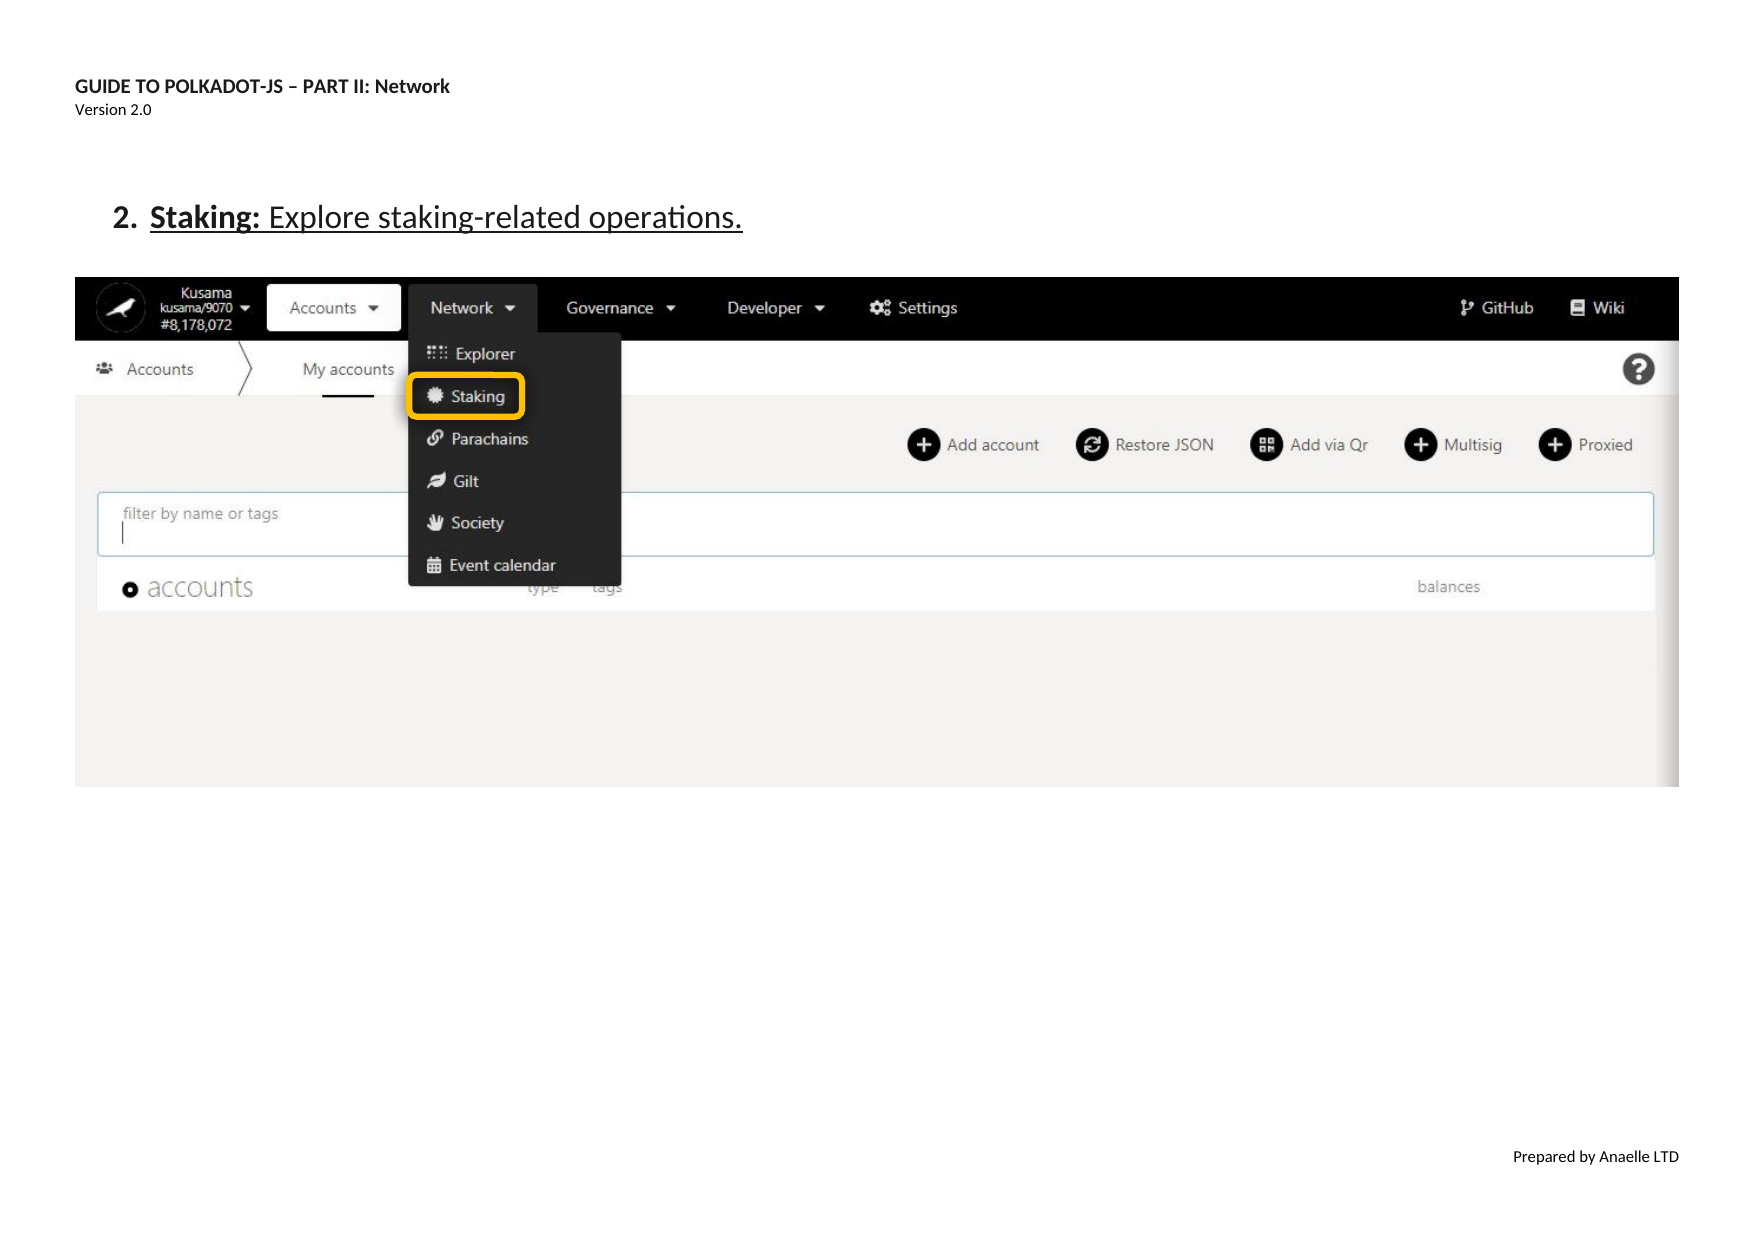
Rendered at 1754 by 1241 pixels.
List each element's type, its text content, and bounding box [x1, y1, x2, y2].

picture [75, 277, 1679, 787]
list Staking: Explore staking-related operations. [112, 196, 1654, 237]
